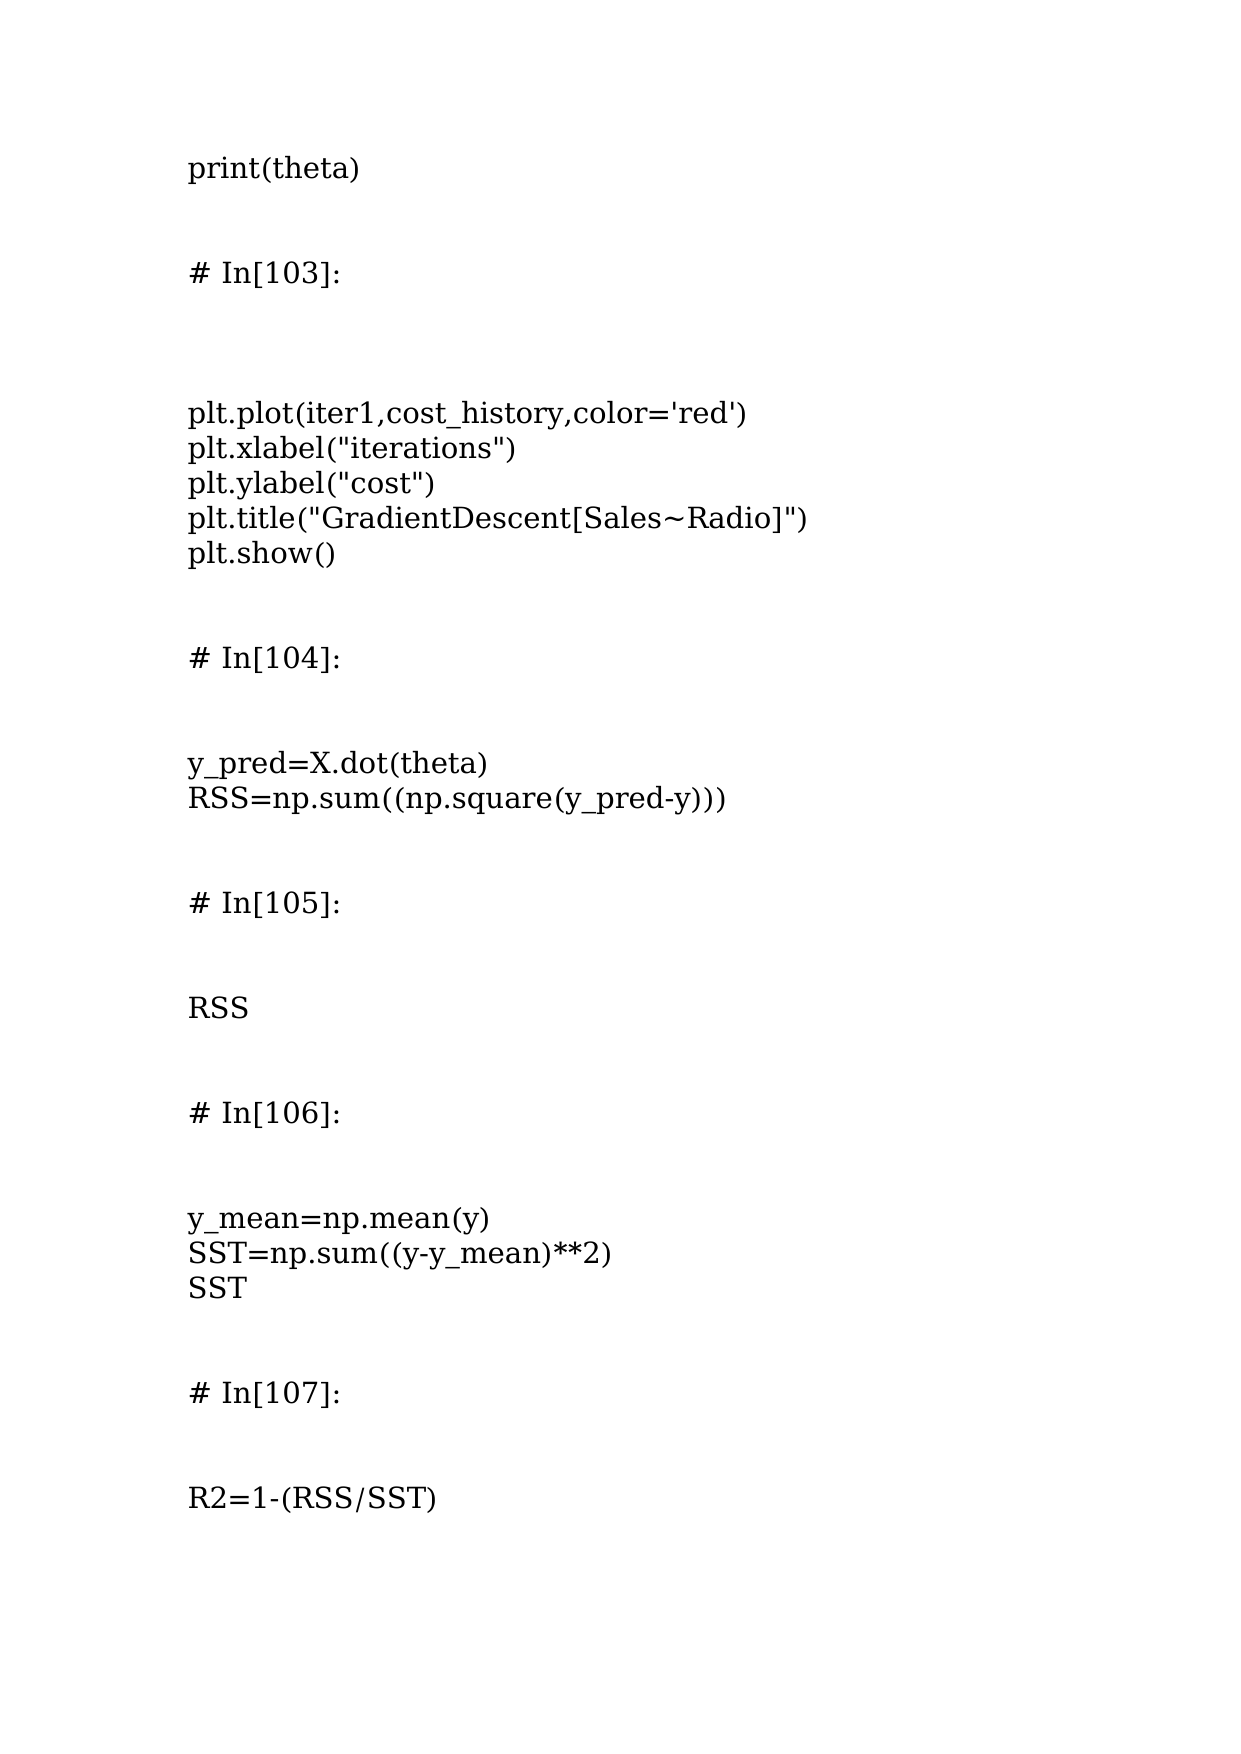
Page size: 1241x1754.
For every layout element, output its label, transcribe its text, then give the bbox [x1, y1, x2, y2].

text plt.plot(iter1,cost_history,color='red') [187, 395, 1053, 430]
text y_mean=np.mean(y) [187, 1200, 1053, 1235]
text plt.ylabel("cost") [187, 465, 1053, 500]
text # In[107]: [187, 1375, 1053, 1410]
text # In[103]: [187, 255, 1053, 290]
text y_pred=X.dot(theta) [187, 745, 1053, 780]
text plt.xlabel("iterations") [187, 430, 1053, 465]
text # In[106]: [187, 1095, 1053, 1130]
text SST [187, 1270, 1053, 1305]
text RSS=np.sum((np.square(y_pred-y))) [187, 780, 1053, 815]
text R2=1-(RSS/SST) [187, 1480, 1053, 1515]
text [187, 500, 1053, 535]
text plt.show() [187, 535, 1053, 570]
text # In[104]: [187, 640, 1053, 675]
text print(theta) [187, 150, 1053, 185]
text # In[105]: [187, 885, 1053, 920]
text RSS [187, 990, 1053, 1025]
text SST=np.sum((y-y_mean)**2) [187, 1235, 1053, 1270]
